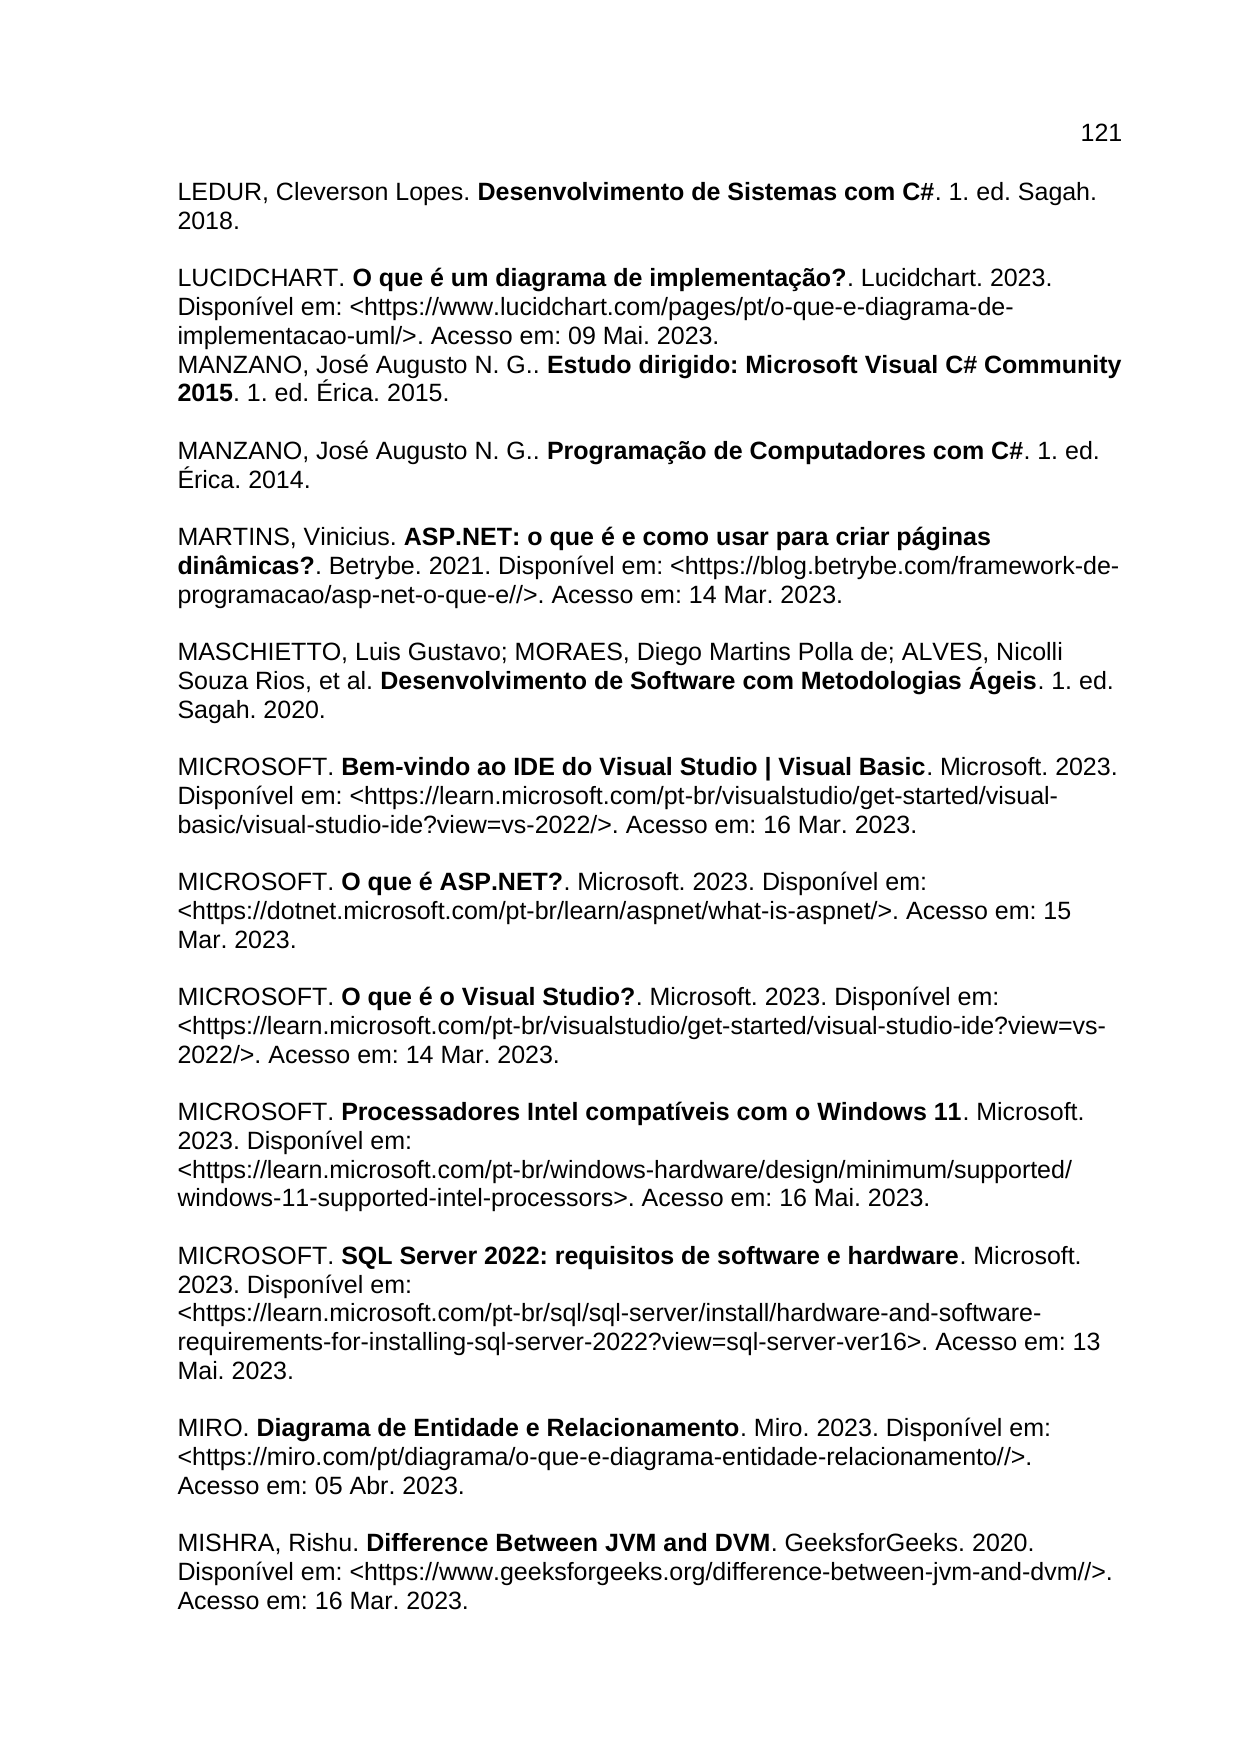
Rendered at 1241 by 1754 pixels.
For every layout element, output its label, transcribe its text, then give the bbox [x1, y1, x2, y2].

text MASCHIETTO, Luis Gustavo; MORAES, Diego Martins Polla de; ALVES, Nicolli Souza Rios, et al. Desenvolvimento de Software com Metodologias Ágeis. 1. ed. Sagah. 2020. [177, 637, 1122, 723]
text MANZANO, José Augusto N. G.. Estudo dirigido: Microsoft Visual C# Community 2015. 1. ed. Érica. 2015. [177, 350, 1122, 407]
text MARTINS, Vinicius. ASP.NET: o que é e como usar para criar páginas dinâmicas?. Betrybe. 2021. Disponível em: <https://blog.betrybe.com/framework-de-programacao/asp-net-o-que-e//>. Acesso em: 14 Mar. 2023. [177, 522, 1122, 608]
text MICROSOFT. O que é ASP.NET?. Microsoft. 2023. Disponível em: <https://dotnet.microsoft.com/pt-br/learn/aspnet/what-is-aspnet/>. Acesso em: 15 Mar. 2023. [177, 867, 1122, 953]
text MICROSOFT. Processadores Intel compatíveis com o Windows 11. Microsoft. 2023. Disponível em: <https://learn.microsoft.com/pt-br/windows-hardware/design/minimum/supported/windows-11-supported-intel-processors>. Acesso em: 16 Mai. 2023. [177, 1097, 1122, 1212]
text LEDUR, Cleverson Lopes. Desenvolvimento de Sistemas com C#. 1. ed. Sagah. 2018. [177, 177, 1122, 235]
text MISHRA, Rishu. Difference Between JVM and DVM. GeeksforGeeks. 2020. Disponível em: <https://www.geeksforgeeks.org/difference-between-jvm-and-dvm//>. Acesso em: 16 Mar. 2023. [177, 1528, 1122, 1615]
text MICROSOFT. SQL Server 2022: requisitos de software e hardware. Microsoft. 2023. Disponível em: <https://learn.microsoft.com/pt-br/sql/sql-server/install/hardware-and-software-requirements-for-installing-sql-server-2022?view=sql-server-ver16>. Acesso em: 13 Mai. 2023. [177, 1241, 1122, 1385]
text MIRO. Diagrama de Entidade e Relacionamento. Miro. 2023. Disponível em: <https://miro.com/pt/diagrama/o-que-e-diagrama-entidade-relacionamento//>. Acesso em: 05 Abr. 2023. [177, 1413, 1122, 1500]
text MICROSOFT. Bem-vindo ao IDE do Visual Studio | Visual Basic. Microsoft. 2023. Disponível em: <https://learn.microsoft.com/pt-br/visualstudio/get-started/visual-basic/visual-studio-ide?view=vs-2022/>. Acesso em: 16 Mar. 2023. [177, 752, 1122, 838]
text LUCIDCHART. O que é um diagrama de implementação?. Lucidchart. 2023. Disponível em: <https://www.lucidchart.com/pages/pt/o-que-e-diagrama-de-implementacao-uml/>. Acesso em: 09 Mai. 2023. [177, 263, 1122, 350]
text MICROSOFT. O que é o Visual Studio?. Microsoft. 2023. Disponível em: <https://learn.microsoft.com/pt-br/visualstudio/get-started/visual-studio-ide?view=vs-2022/>. Acesso em: 14 Mar. 2023. [177, 982, 1122, 1068]
text MANZANO, José Augusto N. G.. Programação de Computadores com C#. 1. ed. Érica. 2014. [177, 436, 1122, 493]
